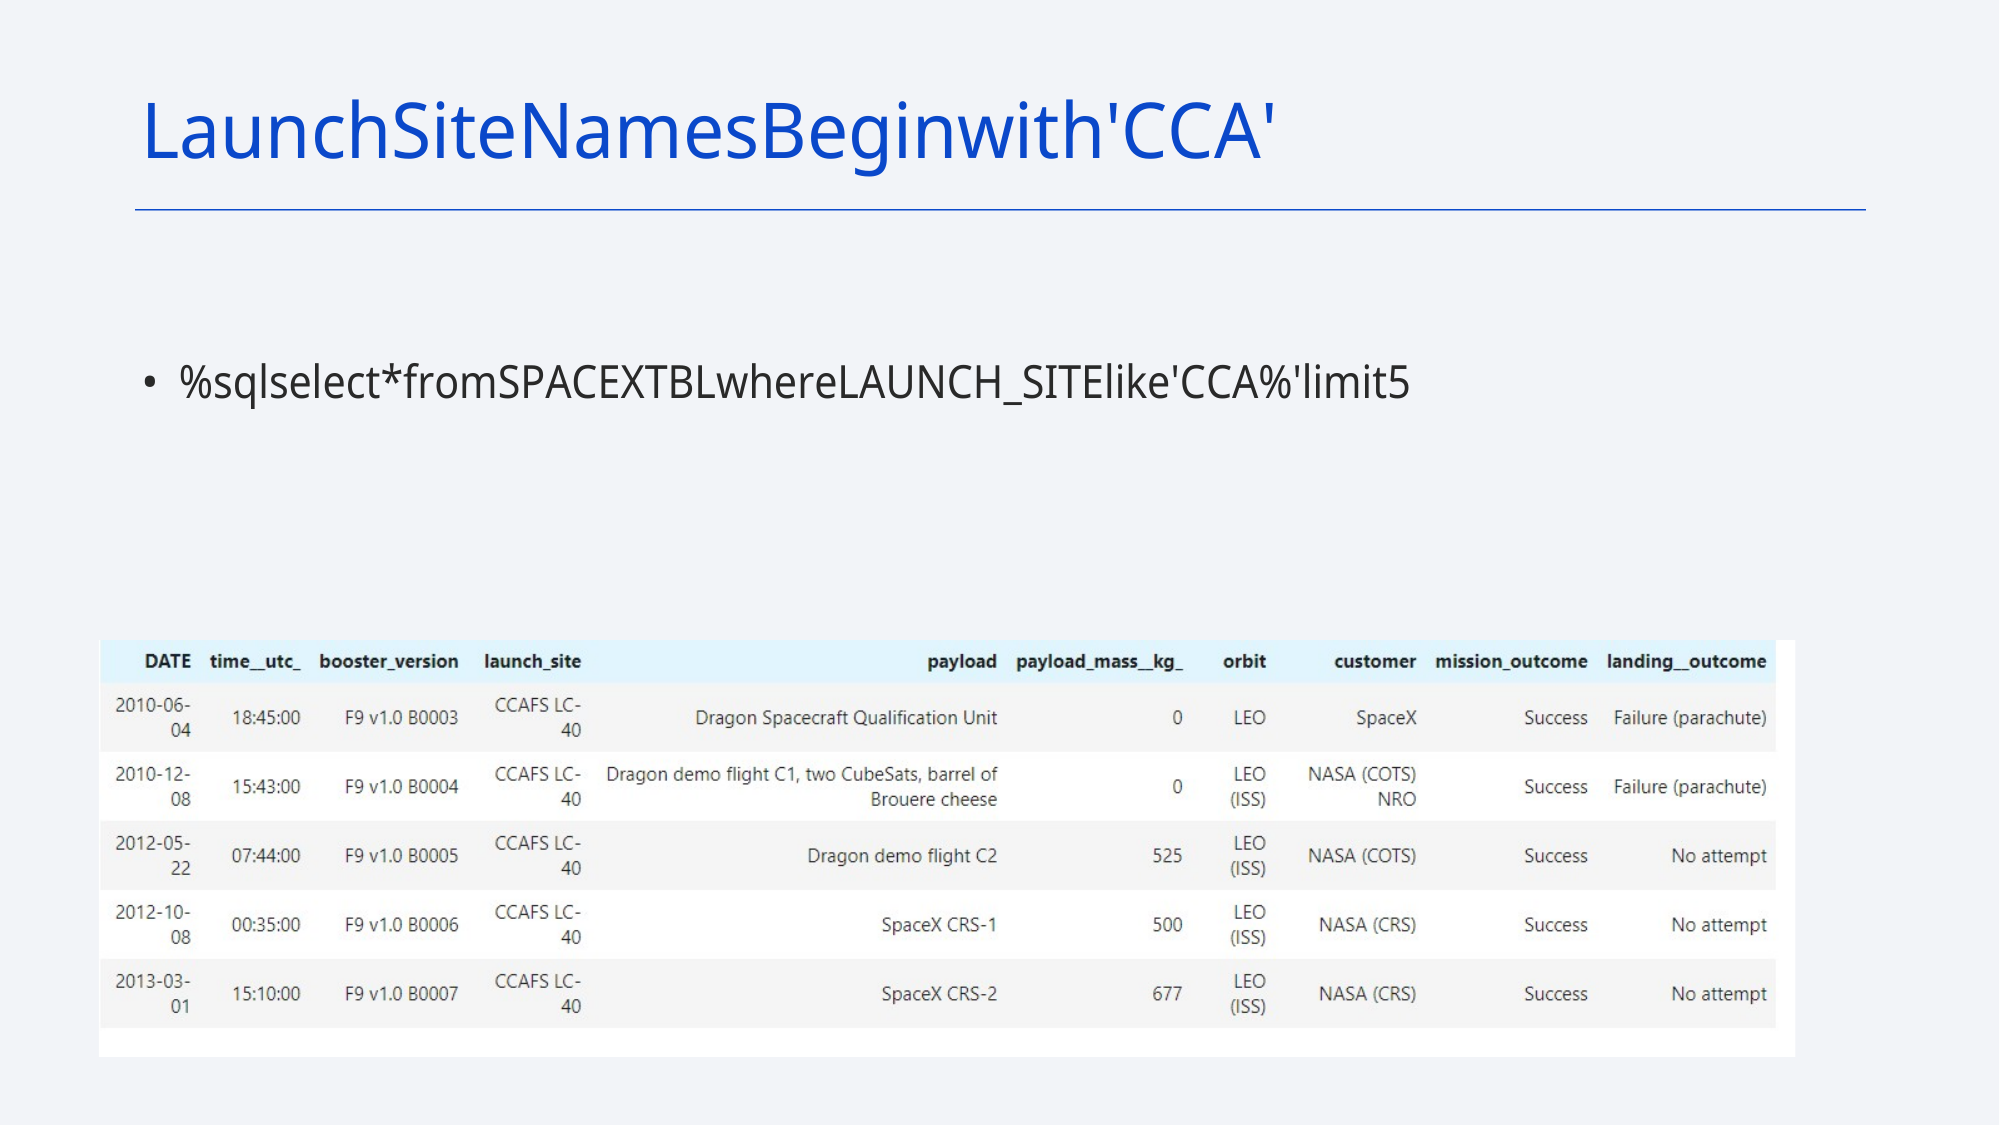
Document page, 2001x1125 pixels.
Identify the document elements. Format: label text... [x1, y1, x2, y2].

subtitle LaunchSiteNamesBeginwith'CCA' [141, 77, 1996, 182]
list %sqlselect*fromSPACEXTBLwhereLAUNCH_SITElike'CCA%'limit5 [141, 349, 1996, 411]
picture [0, 0, 2000, 1125]
